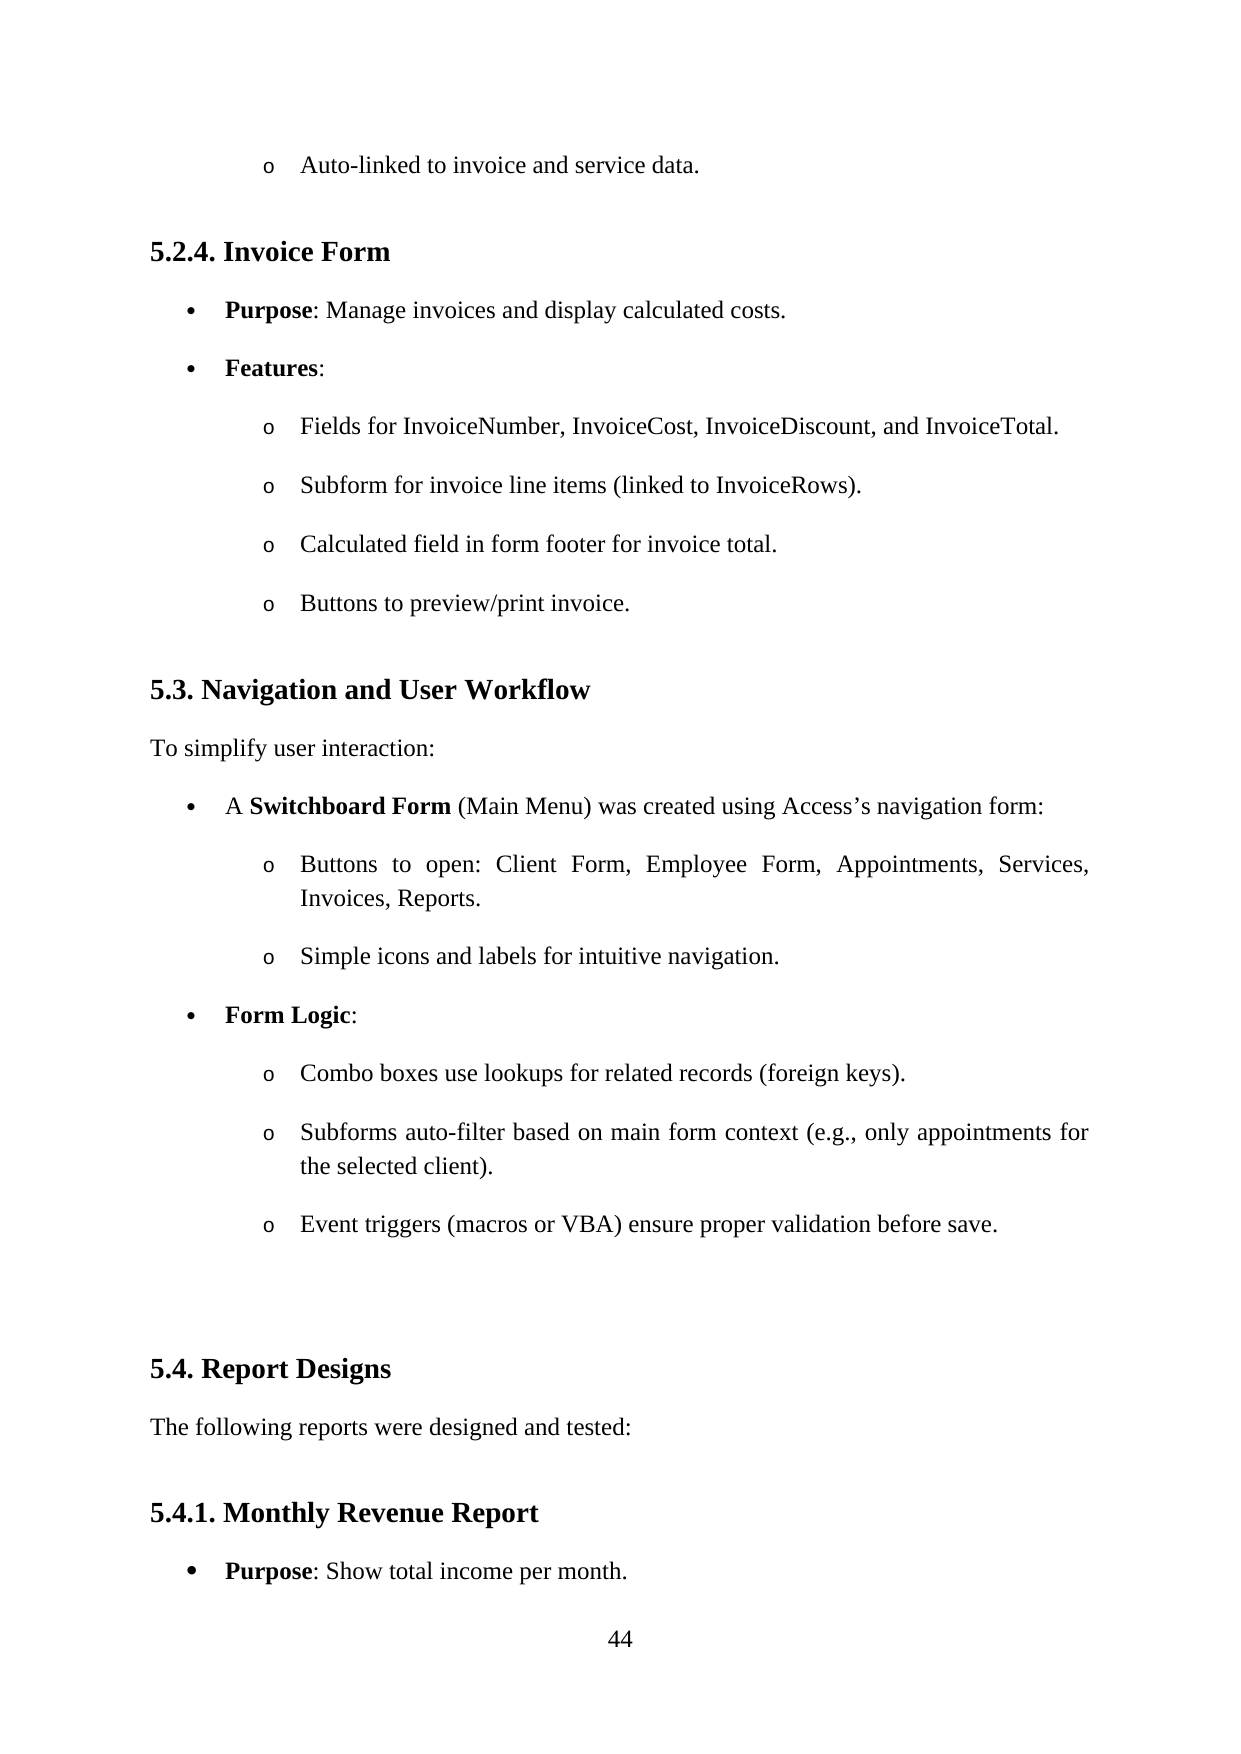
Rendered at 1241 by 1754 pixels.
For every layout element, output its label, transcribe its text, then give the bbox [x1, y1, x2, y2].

text The following reports were designed and tested: [150, 1412, 1090, 1441]
list Buttons to preview/print invoice. [262, 588, 1090, 618]
list Simple icons and labels for intuitive navigation. [262, 941, 1090, 971]
list Fields for InvoiceNumber, InvoiceCost, InvoiceDiscount, and InvoiceTotal. [262, 411, 1090, 441]
list Event triggers (macros or VBA) ensure proper validation before save. [262, 1209, 1090, 1238]
list Form Logic: [187, 1000, 1090, 1029]
list Subform for invoice line items (linked to InvoiceRows). [262, 470, 1090, 500]
subtitle 5.4.1. Monthly Revenue Report [150, 1495, 1090, 1528]
text To simplify user interaction: [150, 733, 1090, 762]
subtitle 5.4. Report Designs [150, 1351, 1090, 1384]
list Calculated field in form footer for invoice total. [262, 529, 1090, 559]
list Features: [187, 353, 1090, 382]
list Subforms auto-filter based on main form context (e.g., only appointments for the selected client). [262, 1117, 1090, 1179]
list Buttons to open: Client Form, Employee Form, Appointments, Services, Invoices, Reports. [262, 849, 1090, 912]
subtitle 5.3. Navigation and User Workflow [150, 672, 1090, 706]
list Auto-linked to invoice and service data. [262, 150, 1090, 179]
list Combo boxes use lookups for related records (foreign keys). [262, 1058, 1090, 1088]
list Purpose: Manage invoices and display calculated costs. [187, 295, 1090, 324]
subtitle 5.2.4. Invoice Form [150, 234, 1090, 267]
list Purpose: Show total income per month. [187, 1556, 1090, 1585]
list A Switchboard Form (Main Menu) was created using Access’s navigation form: [187, 791, 1090, 820]
